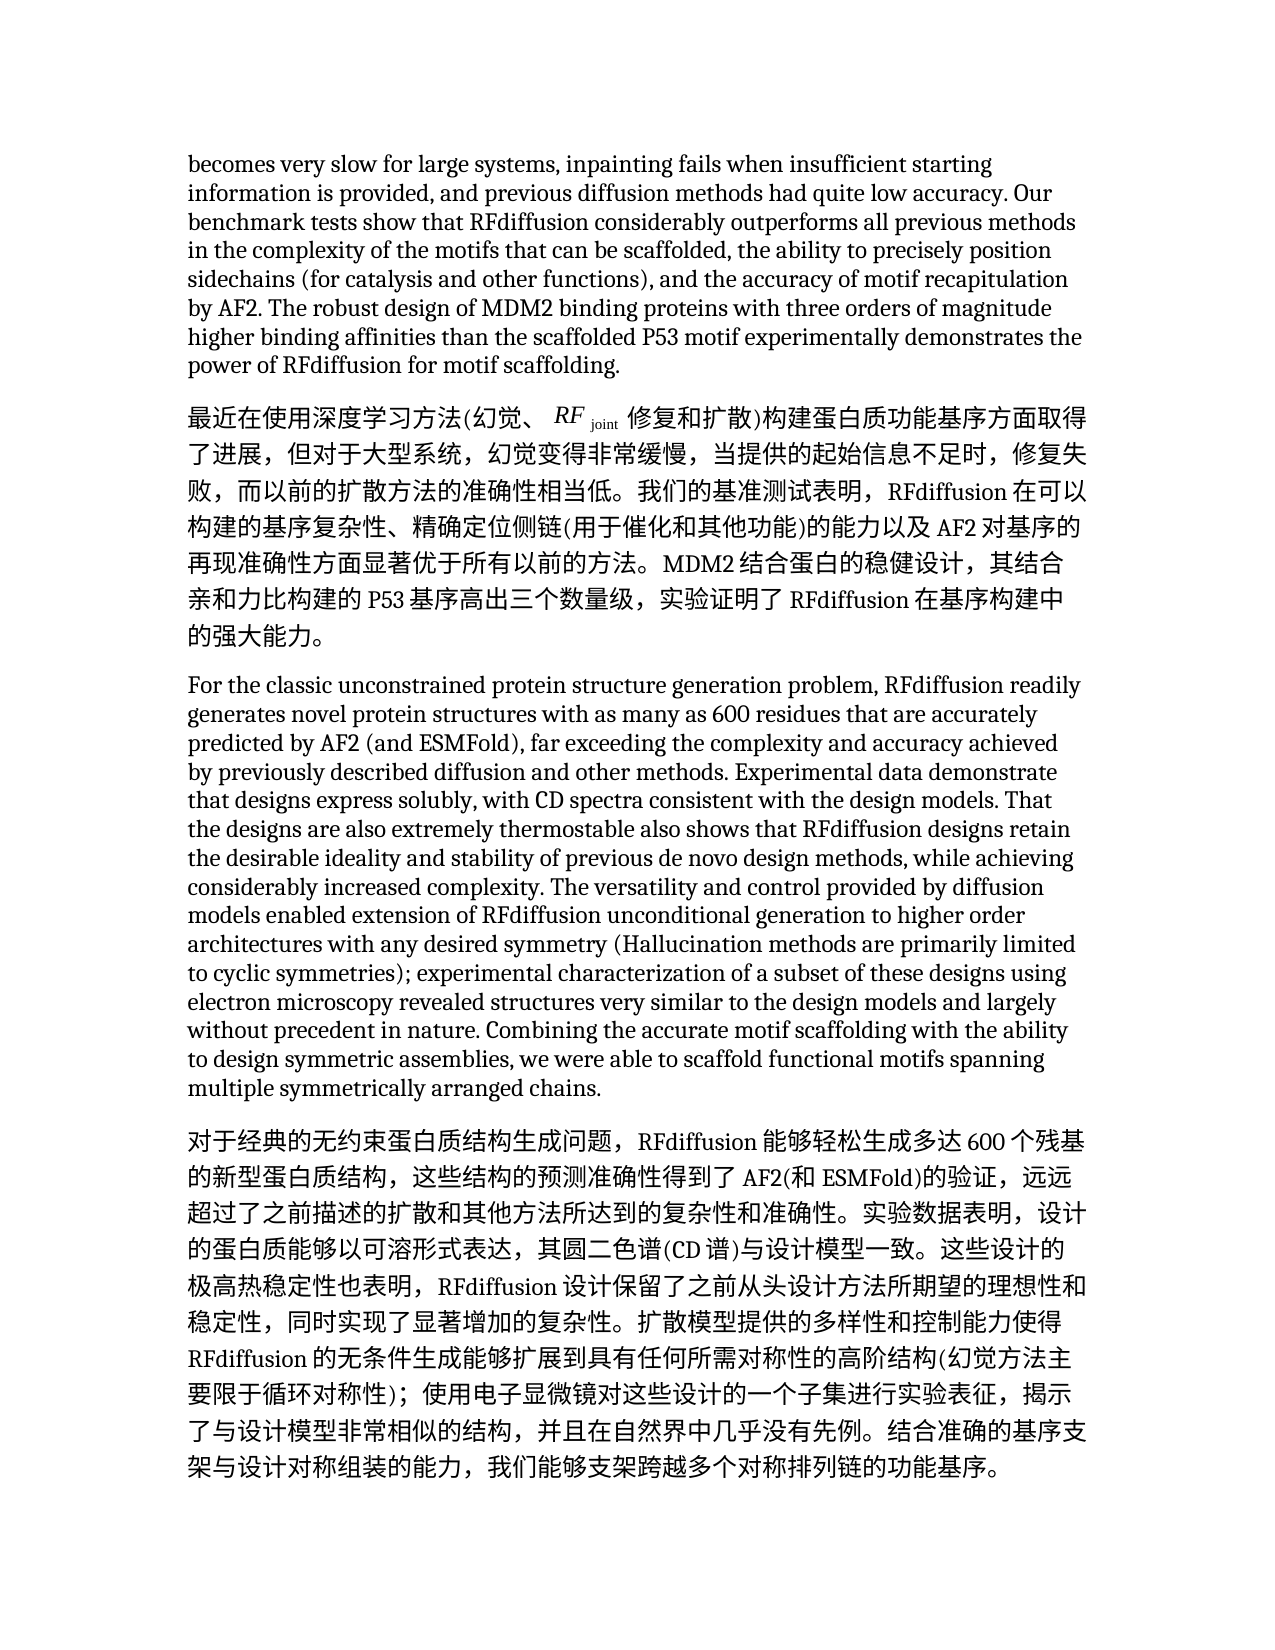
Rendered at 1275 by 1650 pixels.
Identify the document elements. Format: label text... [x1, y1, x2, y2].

text 对于经典的无约束蛋白质结构生成问题，RFdiffusion能够轻松生成多达600个残基的新型蛋白质结构，这些结构的预测准确性得到了AF2(和ESMFold)的验证，远远超过了之前描述的扩散和其他方法所达到的复杂性和准确性。实验数据表明，设计的蛋白质能够以可溶形式表达，其圆二色谱(CD谱)与设计模型一致。这些设计的极高热稳定性也表明，RFdiffusion设计保留了之前从头设计方法所期望的理想性和稳定性，同时实现了显著增加的复杂性。扩散模型提供的多样性和控制能力使得RFdiffusion的无条件生成能够扩展到具有任何所需对称性的高阶结构(幻觉方法主要限于循环对称性)；使用电子显微镜对这些设计的一个子集进行实验表征，揭示了与设计模型非常相似的结构，并且在自然界中几乎没有先例。结合准确的基序支架与设计对称组装的能力，我们能够支架跨越多个对称排列链的功能基序。 [187, 1121, 1087, 1484]
text 最近在使用深度学习方法(幻觉、 修复和扩散)构建蛋白质功能基序方面取得了进展，但对于大型系统，幻觉变得非常缓慢，当提供的起始信息不足时，修复失败，而以前的扩散方法的准确性相当低。我们的基准测试表明，RFdiffusion在可以构建的基序复杂性、精确定位侧链(用于催化和其他功能)的能力以及AF2对基序的再现准确性方面显著优于所有以前的方法。MDM2结合蛋白的稳健设计，其结合亲和力比构建的P53基序高出三个数量级，实验证明了RFdiffusion在基序构建中的强大能力。 [187, 399, 1087, 652]
text For the classic unconstrained protein structure generation problem, RFdiffusion readily generates novel protein structures with as many as 600 residues that are accurately predicted by AF2 (and ESMFold), far exceeding the complexity and accuracy achieved by previously described diffusion and other methods. Experimental data demonstrate that designs express solubly, with CD spectra consistent with the design models. That the designs are also extremely thermostable also shows that RFdiffusion designs retain the desirable ideality and stability of previous de novo design methods, while achieving considerably increased complexity. The versatility and control provided by diffusion models enabled extension of RFdiffusion unconditional generation to higher order architectures with any desired symmetry (Hallucination methods are primarily limited to cyclic symmetries); experimental characterization of a subset of these designs using electron microscopy revealed structures very similar to the design models and largely without precedent in nature. Combining the accurate motif scaffolding with the ability to design symmetric assemblies, we were able to scaffold functional motifs spanning multiple symmetrically arranged chains. [187, 671, 1087, 1102]
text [187, 150, 1087, 380]
